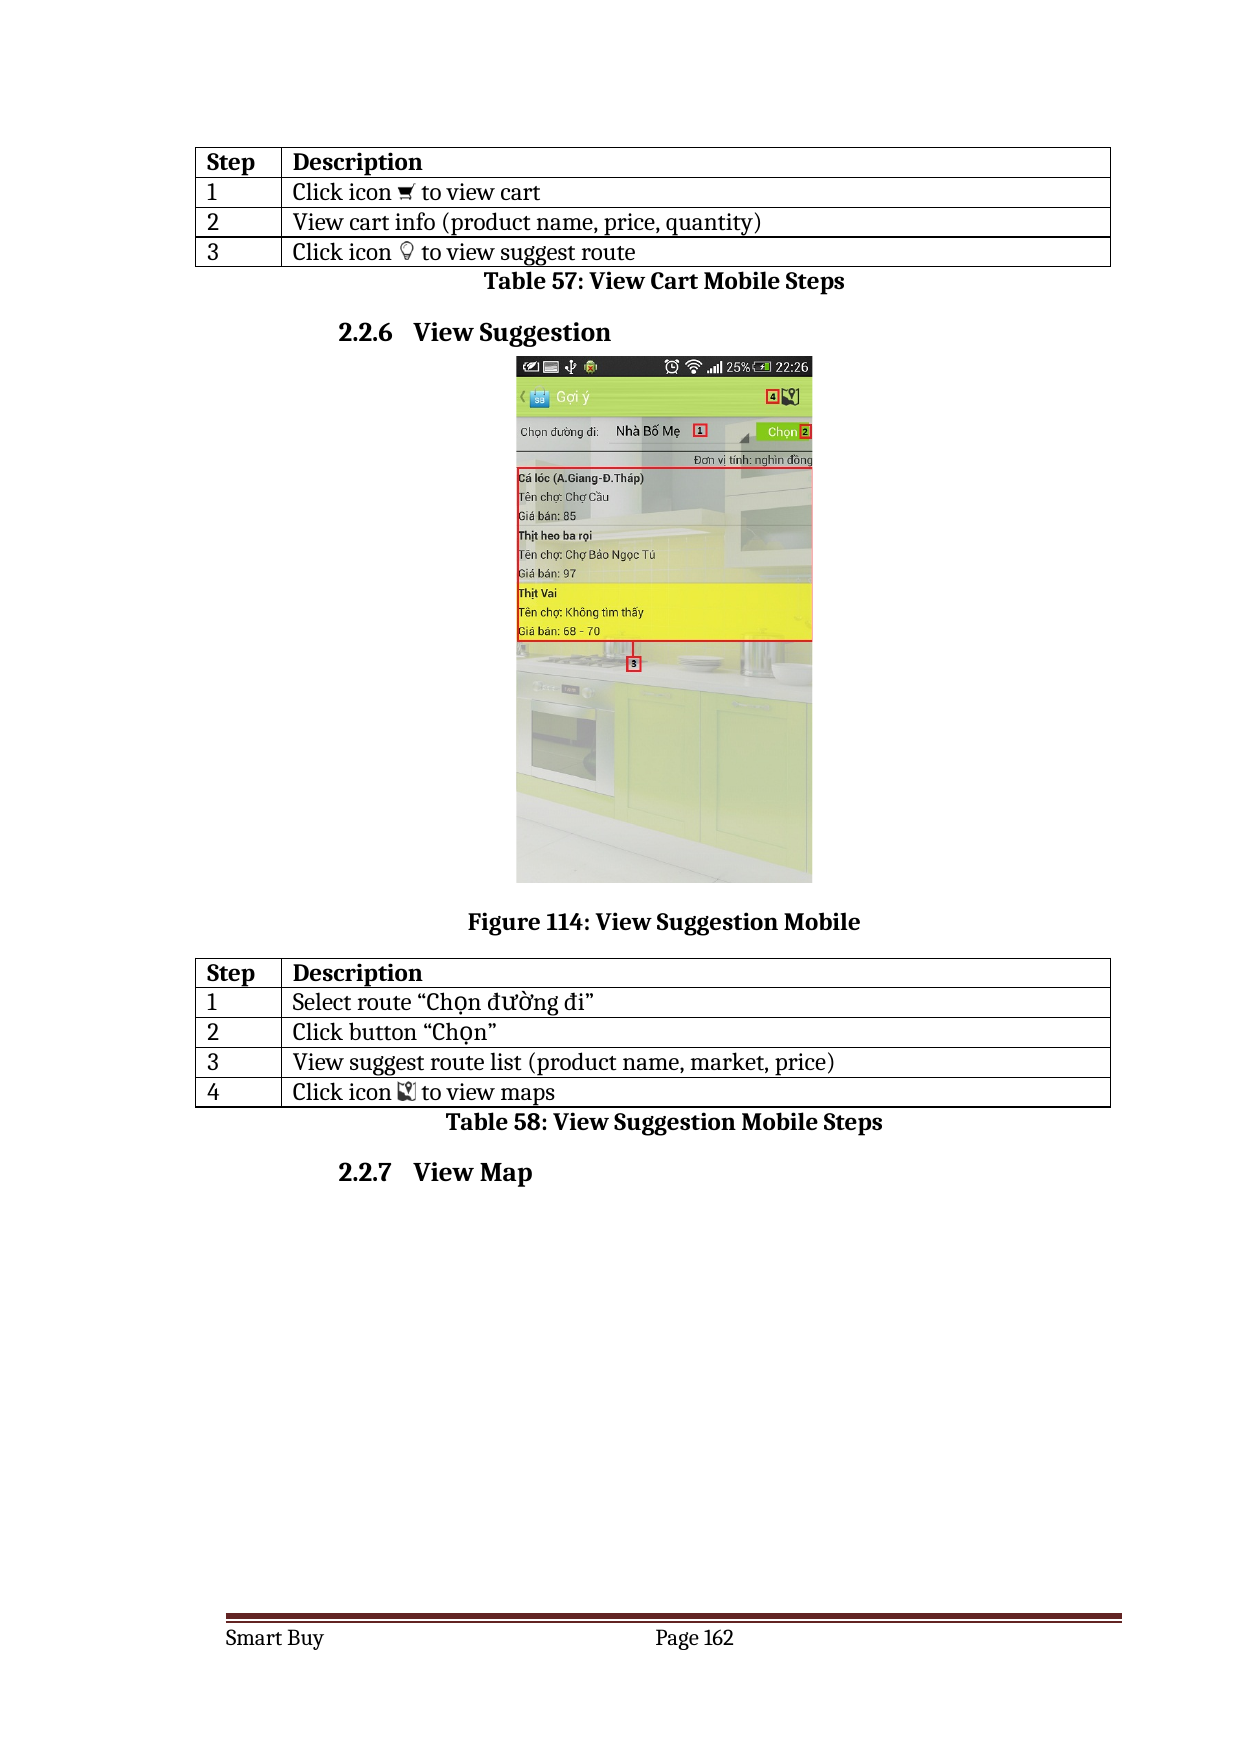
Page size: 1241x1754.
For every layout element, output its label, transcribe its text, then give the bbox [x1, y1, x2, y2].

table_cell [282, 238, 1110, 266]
picture [397, 241, 416, 260]
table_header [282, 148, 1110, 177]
subtitle View Map [338, 1157, 1122, 1188]
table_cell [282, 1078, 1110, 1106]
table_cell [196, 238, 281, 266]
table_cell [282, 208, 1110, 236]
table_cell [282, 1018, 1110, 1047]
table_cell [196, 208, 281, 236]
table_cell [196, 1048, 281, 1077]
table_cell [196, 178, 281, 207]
picture [397, 1081, 416, 1101]
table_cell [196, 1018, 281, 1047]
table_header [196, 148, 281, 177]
subtitle View Suggestion [338, 317, 1122, 348]
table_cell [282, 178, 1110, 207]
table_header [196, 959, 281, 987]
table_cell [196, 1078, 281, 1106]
picture [516, 356, 813, 883]
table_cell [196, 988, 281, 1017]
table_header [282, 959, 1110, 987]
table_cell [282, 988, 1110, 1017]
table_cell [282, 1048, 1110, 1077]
picture [397, 182, 416, 201]
